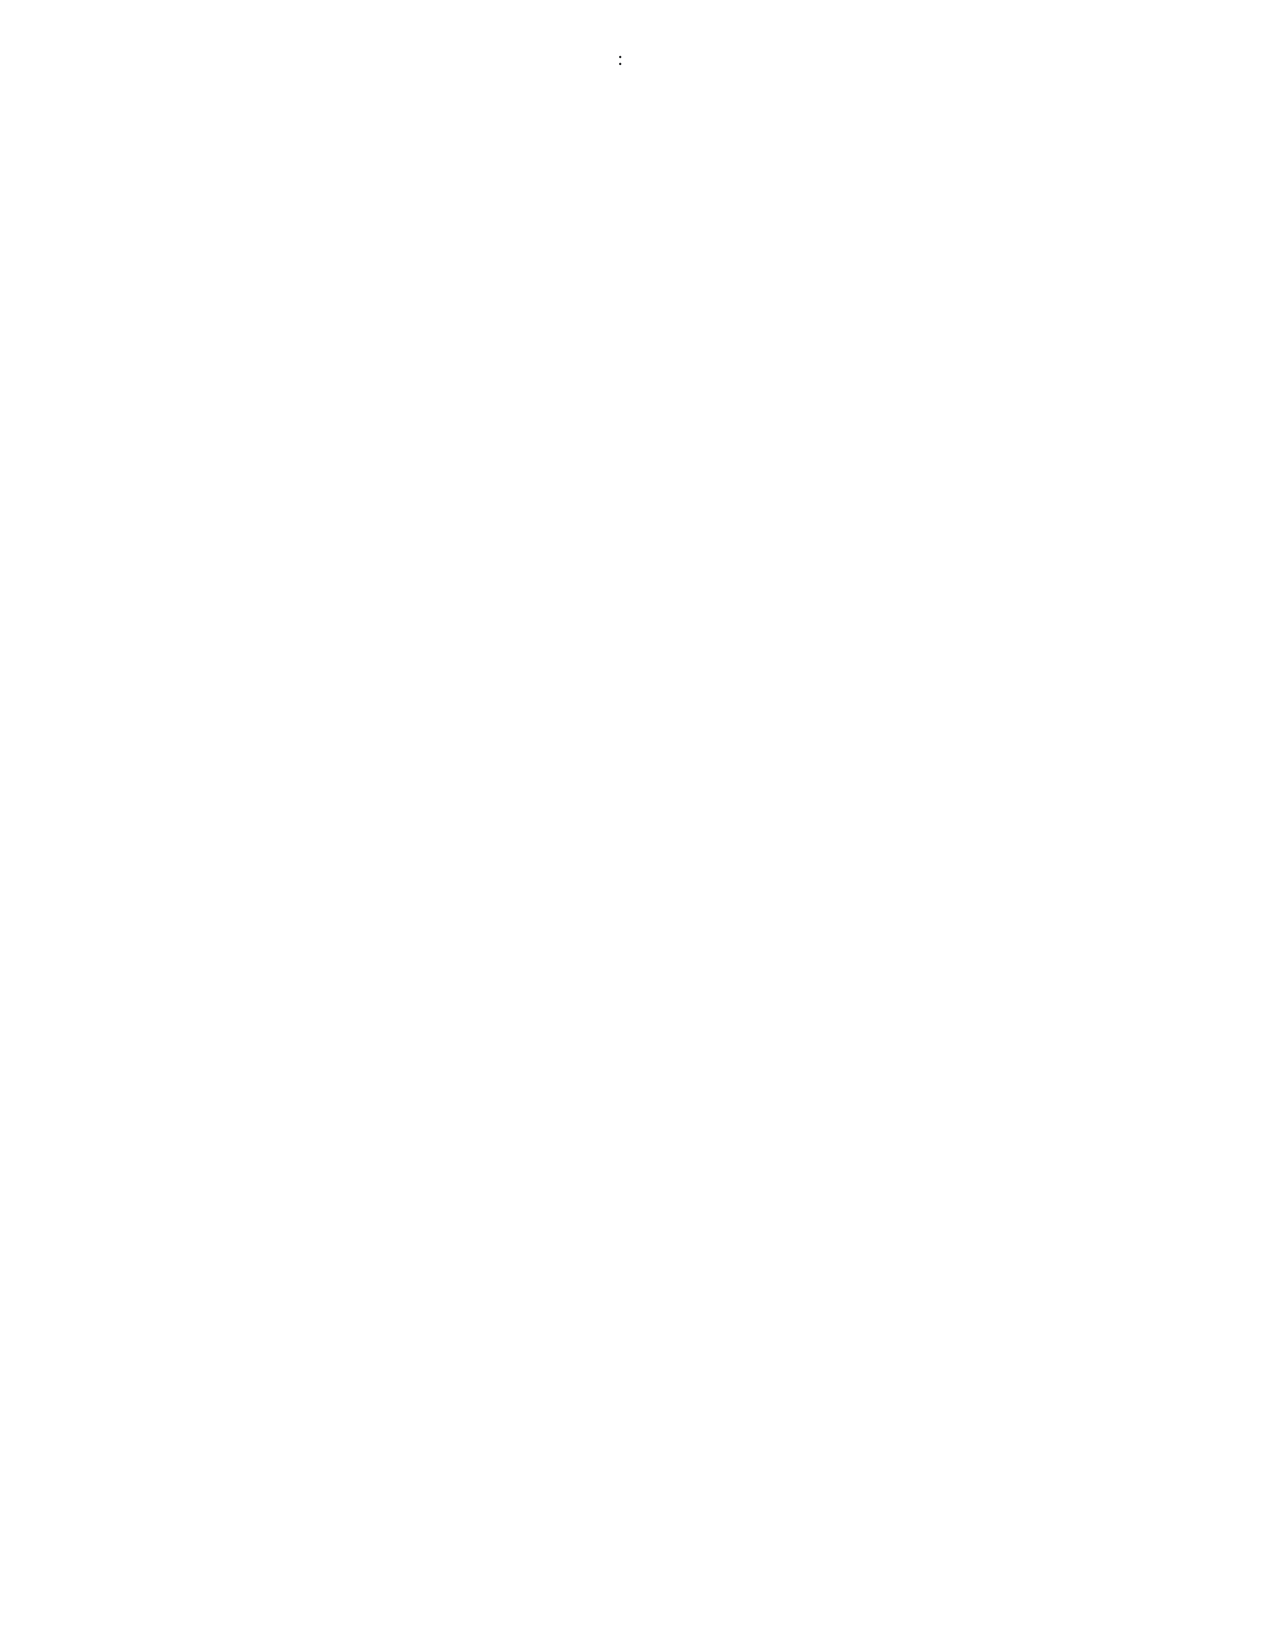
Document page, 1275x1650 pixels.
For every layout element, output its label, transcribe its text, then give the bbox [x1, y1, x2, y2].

text : [617, 46, 1187, 70]
